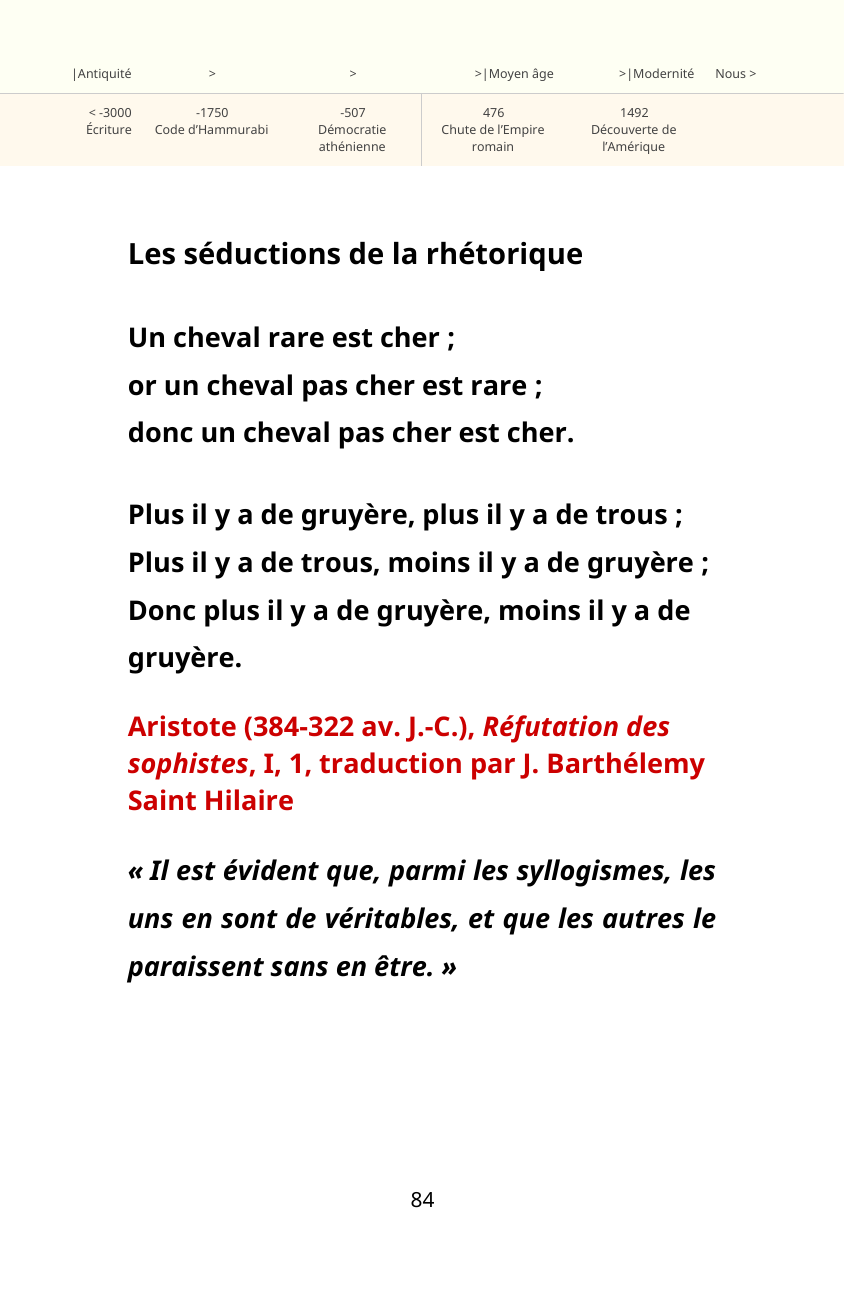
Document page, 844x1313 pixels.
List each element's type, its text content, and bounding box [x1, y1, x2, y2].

subtitle Plus il y a de gruyère, plus il y a de trous ; Plus il y a de trous, moins il y a de gruyère ; Donc plus il y a de gruyère, moins il y a de gruyère. [128, 495, 717, 676]
subtitle Un cheval rare est cher ; or un cheval pas cher est rare ; donc un cheval pas cher est cher. [128, 318, 717, 451]
subtitle Aristote (384-322 av. J.-C.), Réfutation des sophistes, I, 1, traduction par J. Barthélemy Saint Hilaire [128, 708, 717, 818]
subtitle « Il est évident que, parmi les syllogismes, les uns en sont de véritables, et que les autres le paraissent sans en être. » [128, 852, 717, 984]
subtitle Les séductions de la rhétorique [128, 233, 717, 273]
